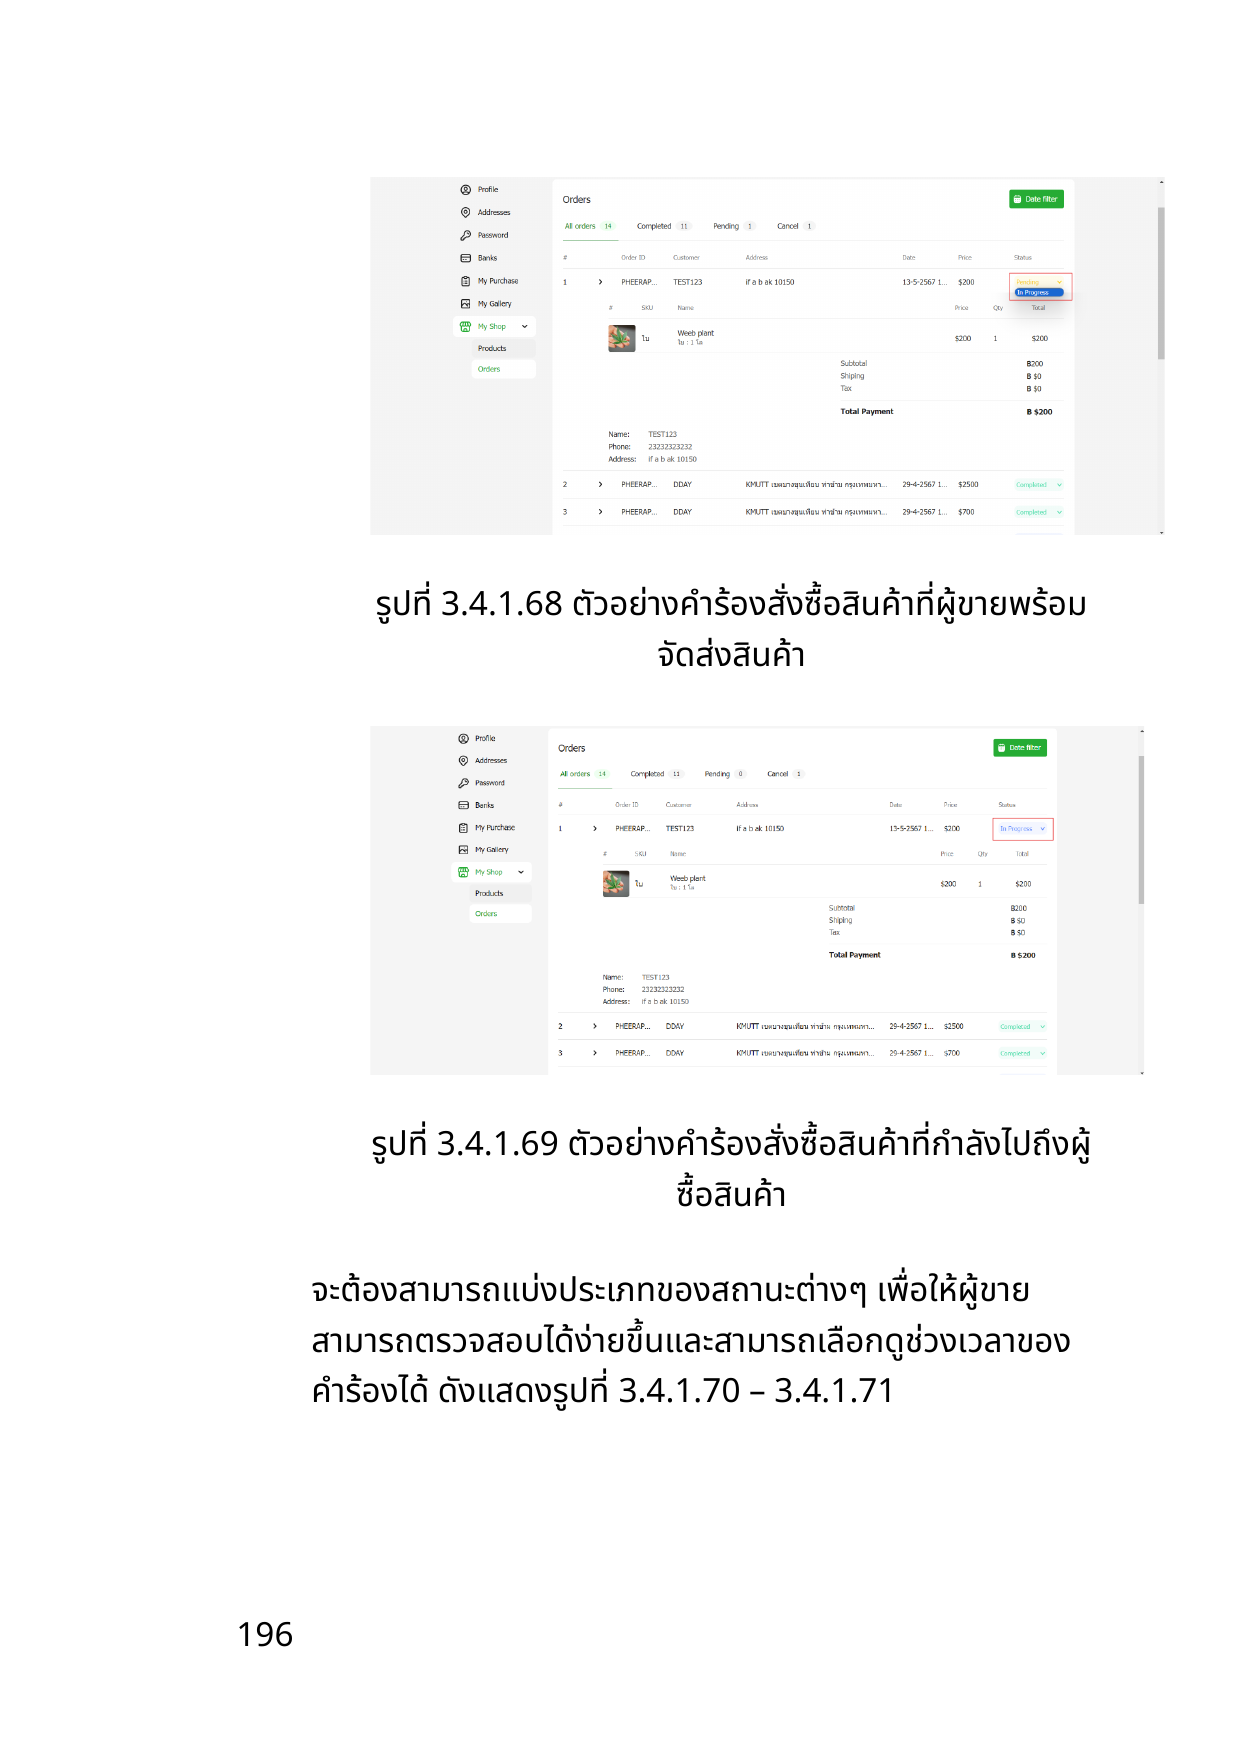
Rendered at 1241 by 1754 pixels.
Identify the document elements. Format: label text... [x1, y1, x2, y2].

picture [370, 726, 1145, 1075]
list รูปที่ 3.4.1.68 ตัวอย่างคำร้องสั่งซื้อสินค้าที่ผู้ขายพร้อมจัดส่งสินค้า [370, 580, 1092, 681]
list จะต้องสามารถแบ่งประเภทของสถานะต่างๆ เพื่อให้ผู้ขายสามารถตรวจสอบได้ง่ายขึ้นและสามารถเลือกดูช่วงเวลาของคำร้องได้ ดังแสดงรูปที่ 3.4.1.70 – 3.4.1.71 [311, 1266, 1092, 1418]
picture [370, 177, 1165, 535]
list รูปที่ 3.4.1.69 ตัวอย่างคำร้องสั่งซื้อสินค้าที่กำลังไปถึงผู้ซื้อสินค้า [370, 1120, 1092, 1221]
